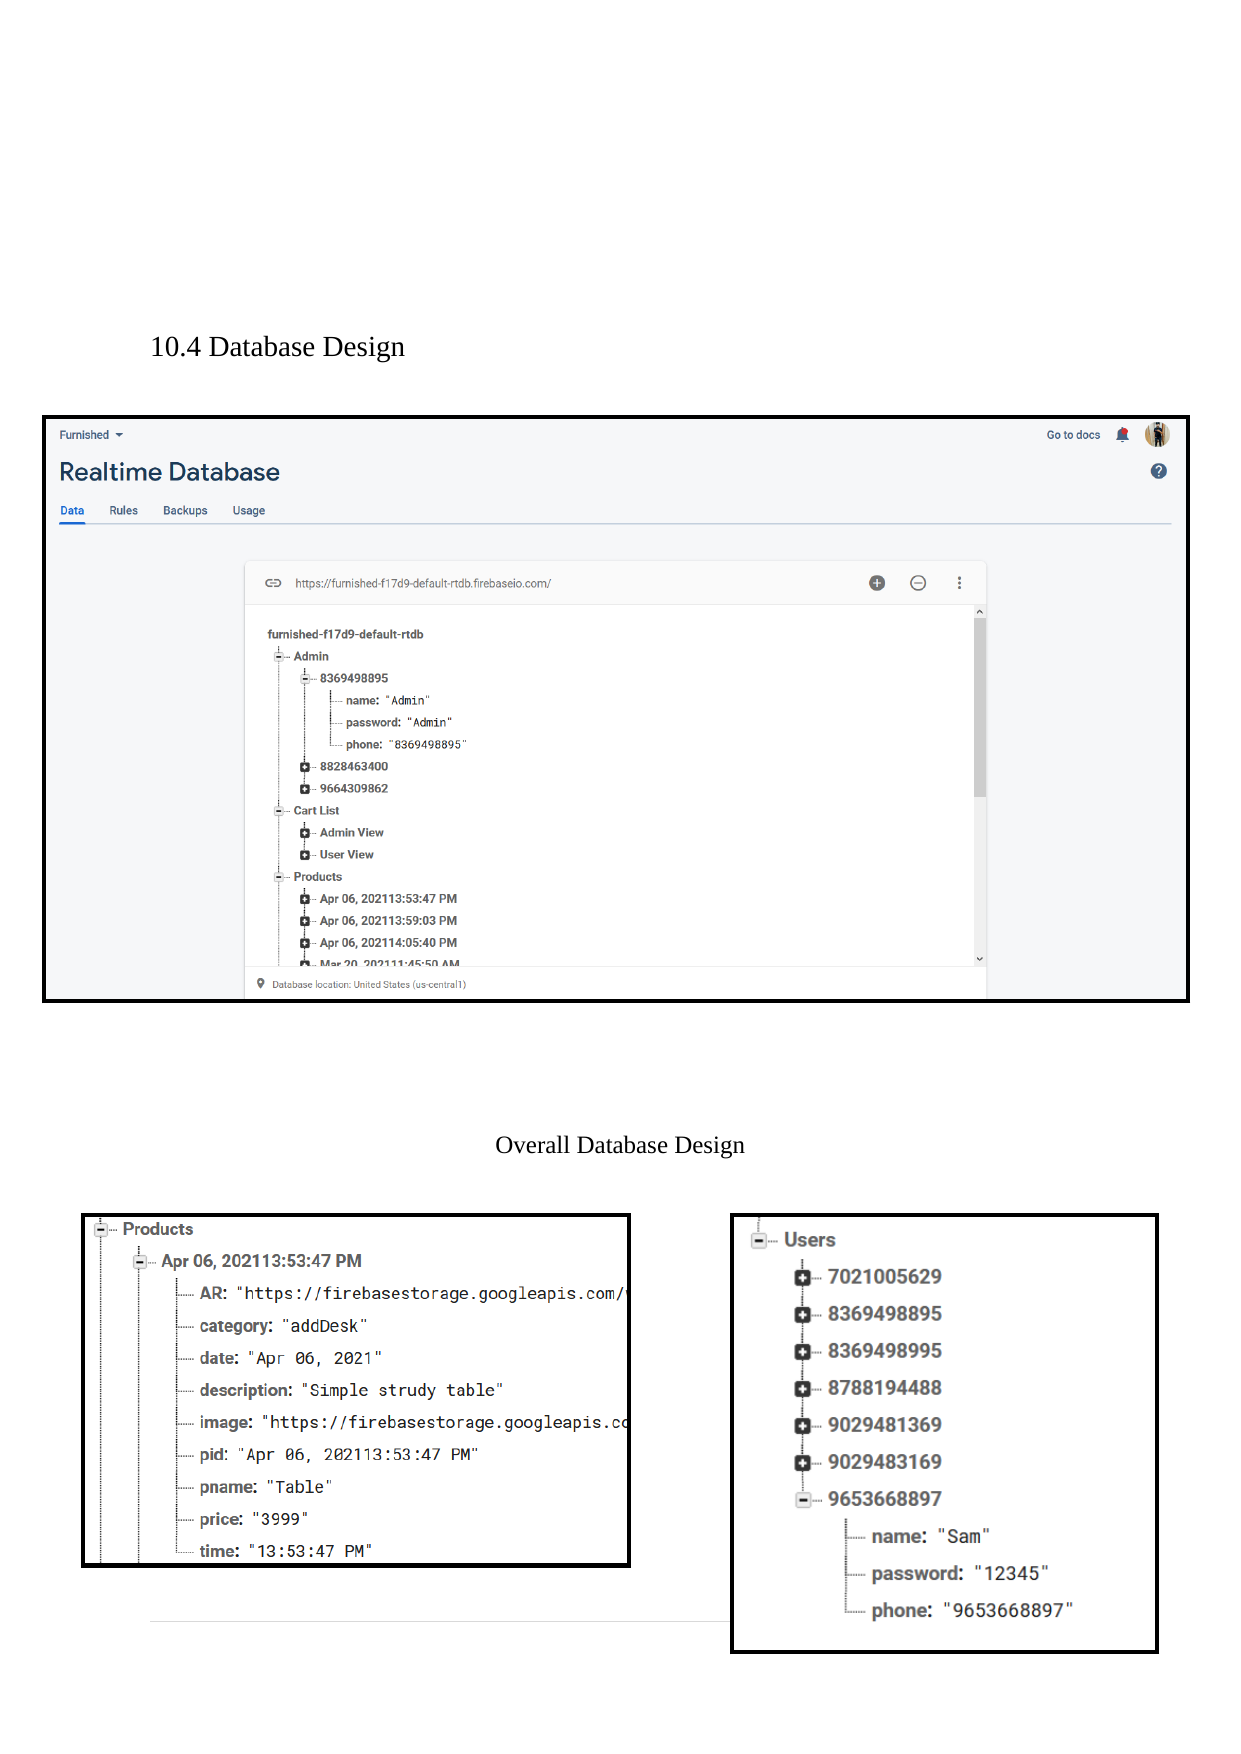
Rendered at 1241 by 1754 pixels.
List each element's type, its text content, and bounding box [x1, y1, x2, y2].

picture [734, 1217, 1155, 1650]
text 10.4 Database Design [150, 329, 1090, 363]
picture [85, 1217, 627, 1563]
picture [46, 419, 1186, 999]
text Overall Database Design [150, 1130, 1090, 1158]
